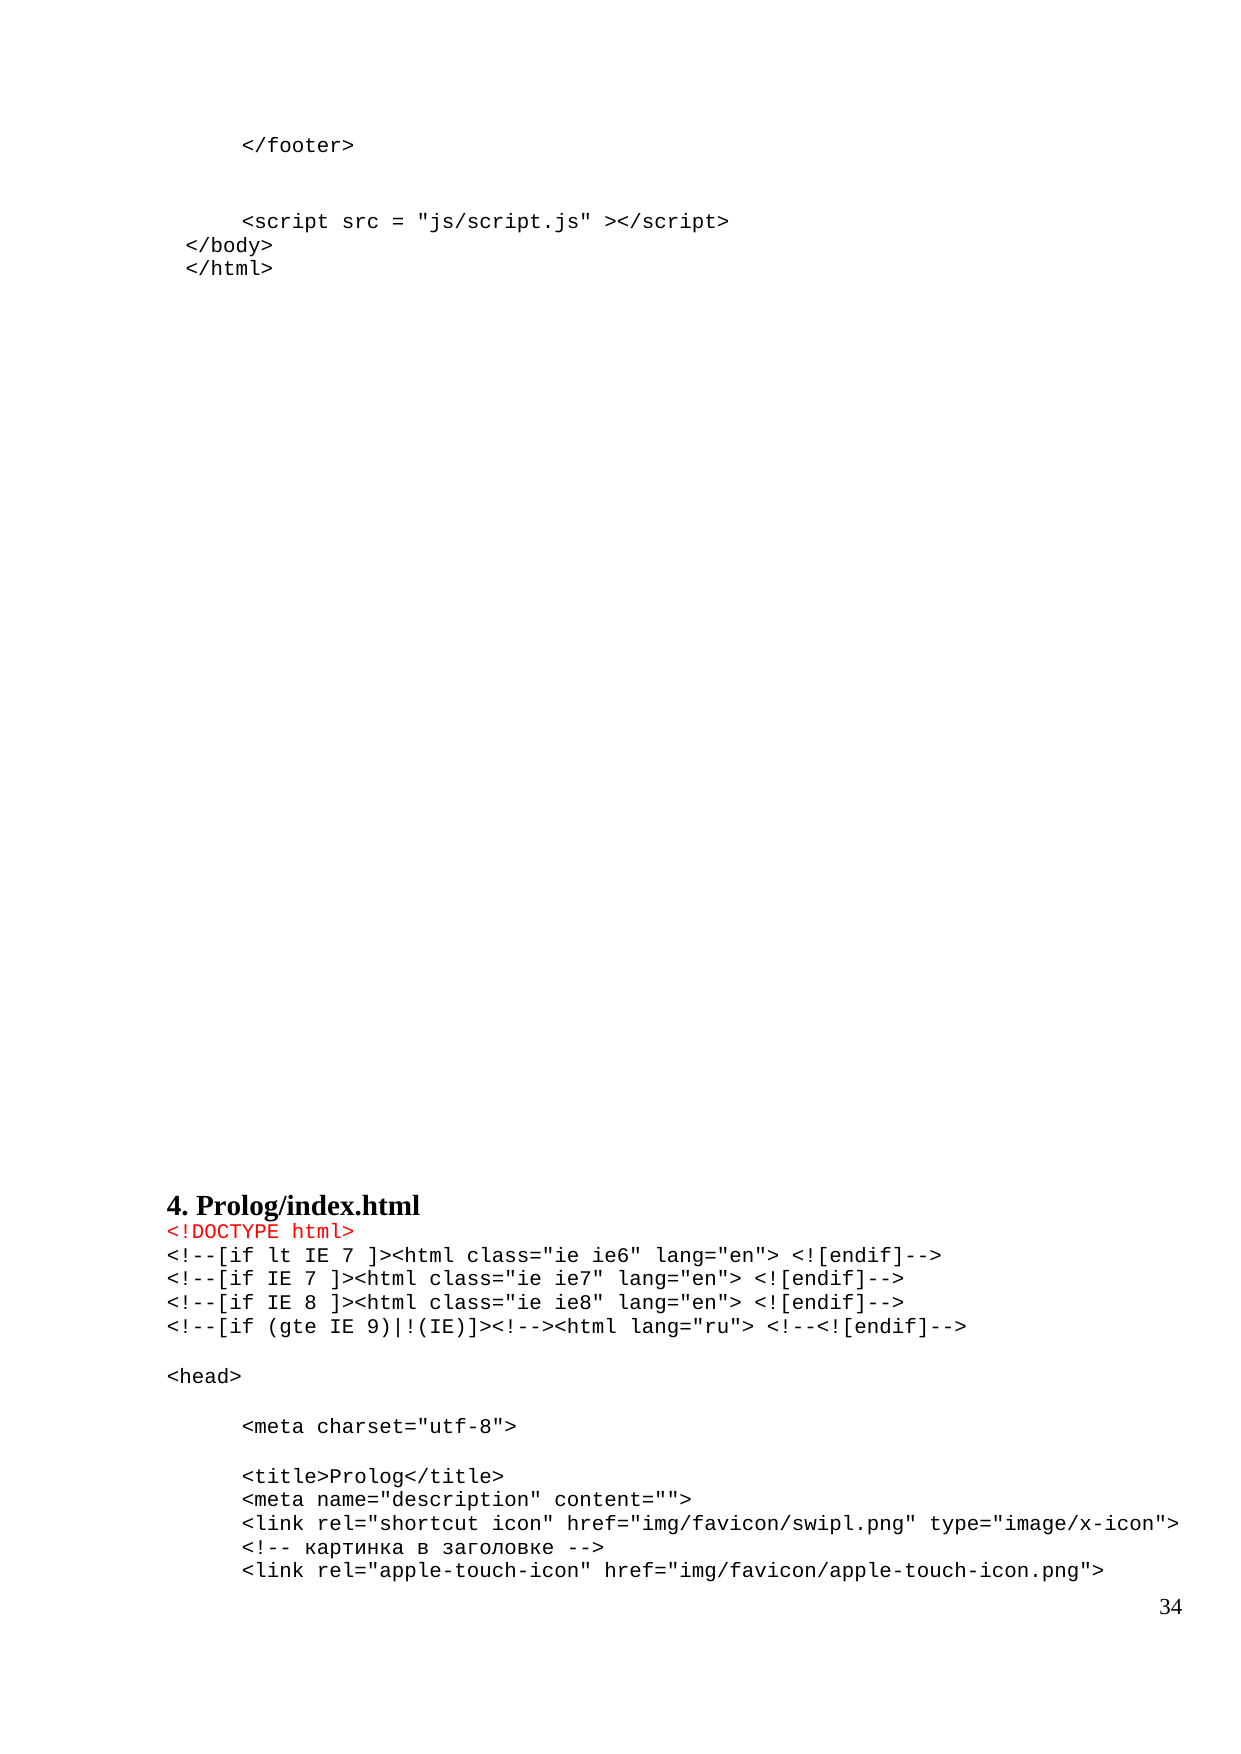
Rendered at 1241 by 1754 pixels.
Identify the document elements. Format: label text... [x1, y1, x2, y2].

text <link rel="shortcut icon" href="img/favicon/swipl.png" type="image/x-icon"> [167, 1513, 1182, 1537]
text </body> [167, 235, 1182, 258]
text <!--[if lt IE 7 ]><html class="ie ie6" lang="en"> <![endif]--> [167, 1245, 1182, 1268]
text </html> [167, 258, 1182, 282]
text <head> [167, 1366, 1182, 1389]
text <script src = "js/script.js" ></script> [167, 211, 1182, 235]
text 4. Prolog/index.html [167, 1188, 1182, 1221]
text <meta charset="utf-8"> [167, 1416, 1182, 1439]
text <!--[if IE 7 ]><html class="ie ie7" lang="en"> <![endif]--> [167, 1268, 1182, 1292]
text <meta name="description" content=""> [167, 1489, 1182, 1513]
text <!--[if (gte IE 9)|!(IE)]><!--><html lang="ru"> <!--<![endif]--> [167, 1316, 1182, 1339]
text <link rel="apple-touch-icon" href="img/favicon/apple-touch-icon.png"> [167, 1560, 1182, 1584]
text <!--[if IE 8 ]><html class="ie ie8" lang="en"> <![endif]--> [167, 1292, 1182, 1316]
text <!-- картинка в заголовке --> [167, 1537, 1182, 1560]
text <title>Prolog</title> [167, 1466, 1182, 1489]
text </footer> [167, 135, 1182, 158]
text <!DOCTYPE html> [167, 1221, 1182, 1245]
